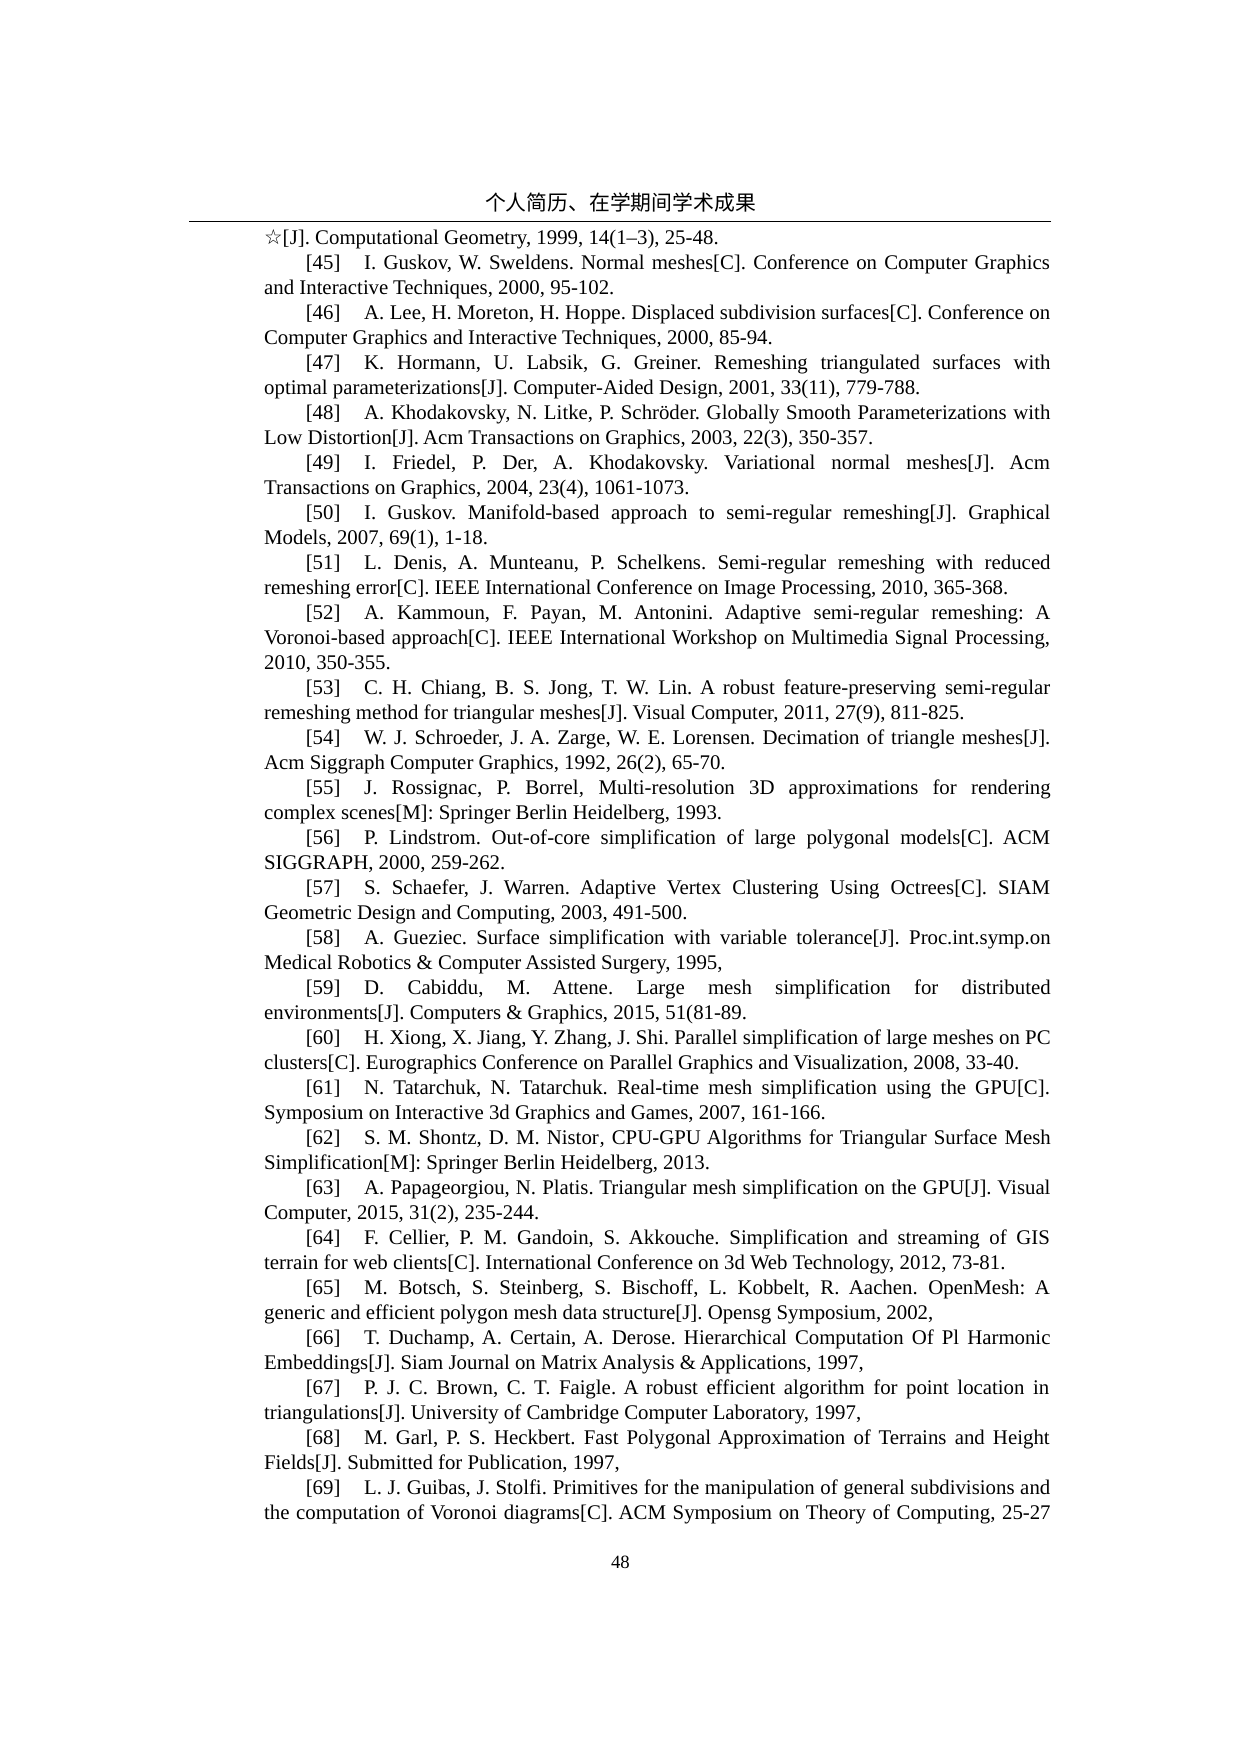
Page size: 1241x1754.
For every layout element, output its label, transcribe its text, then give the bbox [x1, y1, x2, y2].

text [57] S. Schaefer, J. Warren. Adaptive Vertex Clustering Using Octrees[C]. SIAM Geometric Design and Computing, 2003, 491-500. [264, 874, 1051, 924]
text [61] N. Tatarchuk, N. Tatarchuk. Real-time mesh simplification using the GPU[C]. Symposium on Interactive 3d Graphics and Games, 2007, 161-166. [264, 1074, 1051, 1124]
text [59] D. Cabiddu, M. Attene. Large mesh simplification for distributed environments[J]. Computers & Graphics, 2015, 51(81-89. [264, 974, 1051, 1024]
text [55] J. Rossignac, P. Borrel, Multi-resolution 3D approximations for rendering complex scenes[M]: Springer Berlin Heidelberg, 1993. [264, 774, 1051, 824]
text [45] I. Guskov, W. Sweldens. Normal meshes[C]. Conference on Computer Graphics and Interactive Techniques, 2000, 95-102. [264, 249, 1051, 299]
text [53] C. H. Chiang, B. S. Jong, T. W. Lin. A robust feature-preserving semi-regular remeshing method for triangular meshes[J]. Visual Computer, 2011, 27(9), 811-825. [264, 674, 1051, 724]
text [63] A. Papageorgiou, N. Platis. Triangular mesh simplification on the GPU[J]. Visual Computer, 2015, 31(2), 235-244. [264, 1174, 1051, 1224]
text [46] A. Lee, H. Moreton, H. Hoppe. Displaced subdivision surfaces[C]. Conference on Computer Graphics and Interactive Techniques, 2000, 85-94. [264, 299, 1051, 349]
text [264, 1474, 1051, 1524]
text [65] M. Botsch, S. Steinberg, S. Bischoff, L. Kobbelt, R. Aachen. OpenMesh: A generic and efficient polygon mesh data structure[J]. Opensg Symposium, 2002, [264, 1274, 1051, 1324]
text [56] P. Lindstrom. Out-of-core simplification of large polygonal models[C]. ACM SIGGRAPH, 2000, 259-262. [264, 824, 1051, 874]
text [49] I. Friedel, P. Der, A. Khodakovsky. Variational normal meshes[J]. Acm Transactions on Graphics, 2004, 23(4), 1061-1073. [264, 449, 1051, 499]
text [66] T. Duchamp, A. Certain, A. Derose. Hierarchical Computation Of Pl Harmonic Embeddings[J]. Siam Journal on Matrix Analysis & Applications, 1997, [264, 1324, 1051, 1374]
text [264, 224, 1051, 249]
text [50] I. Guskov. Manifold-based approach to semi-regular remeshing[J]. Graphical Models, 2007, 69(1), 1-18. [264, 499, 1051, 549]
text [67] P. J. C. Brown, C. T. Faigle. A robust efficient algorithm for point location in triangulations[J]. University of Cambridge Computer Laboratory, 1997, [264, 1374, 1051, 1424]
text [48] A. Khodakovsky, N. Litke, P. Schröder. Globally Smooth Parameterizations with Low Distortion[J]. Acm Transactions on Graphics, 2003, 22(3), 350-357. [264, 399, 1051, 449]
text [62] S. M. Shontz, D. M. Nistor, CPU-GPU Algorithms for Triangular Surface Mesh Simplification[M]: Springer Berlin Heidelberg, 2013. [264, 1124, 1051, 1174]
text [52] A. Kammoun, F. Payan, M. Antonini. Adaptive semi-regular remeshing: A Voronoi-based approach[C]. IEEE International Workshop on Multimedia Signal Processing, 2010, 350-355. [264, 599, 1051, 674]
text [47] K. Hormann, U. Labsik, G. Greiner. Remeshing triangulated surfaces with optimal parameterizations[J]. Computer-Aided Design, 2001, 33(11), 779-788. [264, 349, 1051, 399]
text [54] W. J. Schroeder, J. A. Zarge, W. E. Lorensen. Decimation of triangle meshes[J]. Acm Siggraph Computer Graphics, 1992, 26(2), 65-70. [264, 724, 1051, 774]
text [51] L. Denis, A. Munteanu, P. Schelkens. Semi-regular remeshing with reduced remeshing error[C]. IEEE International Conference on Image Processing, 2010, 365-368. [264, 549, 1051, 599]
text [64] F. Cellier, P. M. Gandoin, S. Akkouche. Simplification and streaming of GIS terrain for web clients[C]. International Conference on 3d Web Technology, 2012, 73-81. [264, 1224, 1051, 1274]
text [60] H. Xiong, X. Jiang, Y. Zhang, J. Shi. Parallel simplification of large meshes on PC clusters[C]. Eurographics Conference on Parallel Graphics and Visualization, 2008, 33-40. [264, 1024, 1051, 1074]
text [58] A. Gueziec. Surface simplification with variable tolerance[J]. Proc.int.symp.on Medical Robotics & Computer Assisted Surgery, 1995, [264, 924, 1051, 974]
text [68] M. Garl, P. S. Heckbert. Fast Polygonal Approximation of Terrains and Height Fields[J]. Submitted for Publication, 1997, [264, 1424, 1051, 1474]
